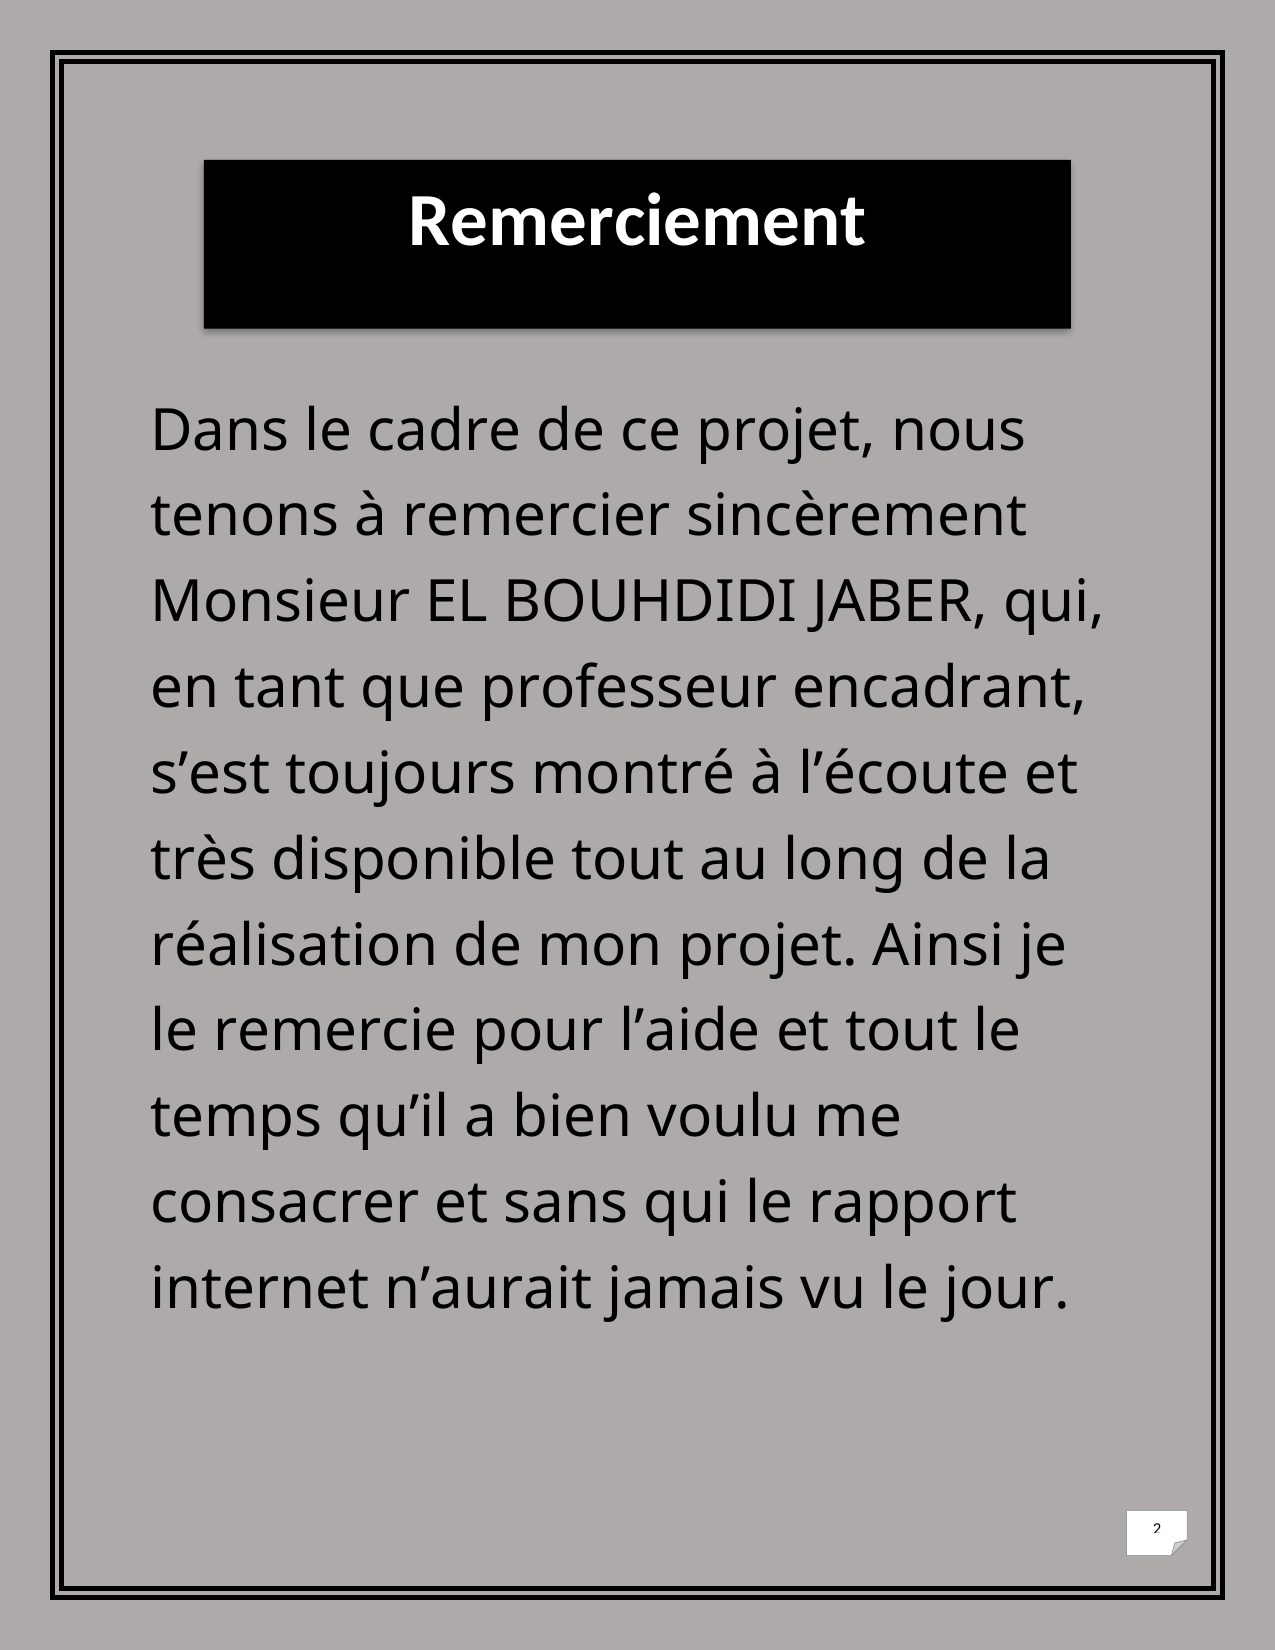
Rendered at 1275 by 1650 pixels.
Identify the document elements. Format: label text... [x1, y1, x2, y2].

text Dans le cadre de ce projet, nous tenons à remercier sincèrement Monsieur EL BOUHDIDI JABER, qui, en tant que professeur encadrant, s’est toujours montré à l’écoute et très disponible tout au long de la réalisation de mon projet. Ainsi je le remercie pour l’aide et tout le temps qu’il a bien voulu me consacrer et sans qui le rapport internet n’aurait jamais vu le jour. [150, 387, 1125, 1325]
